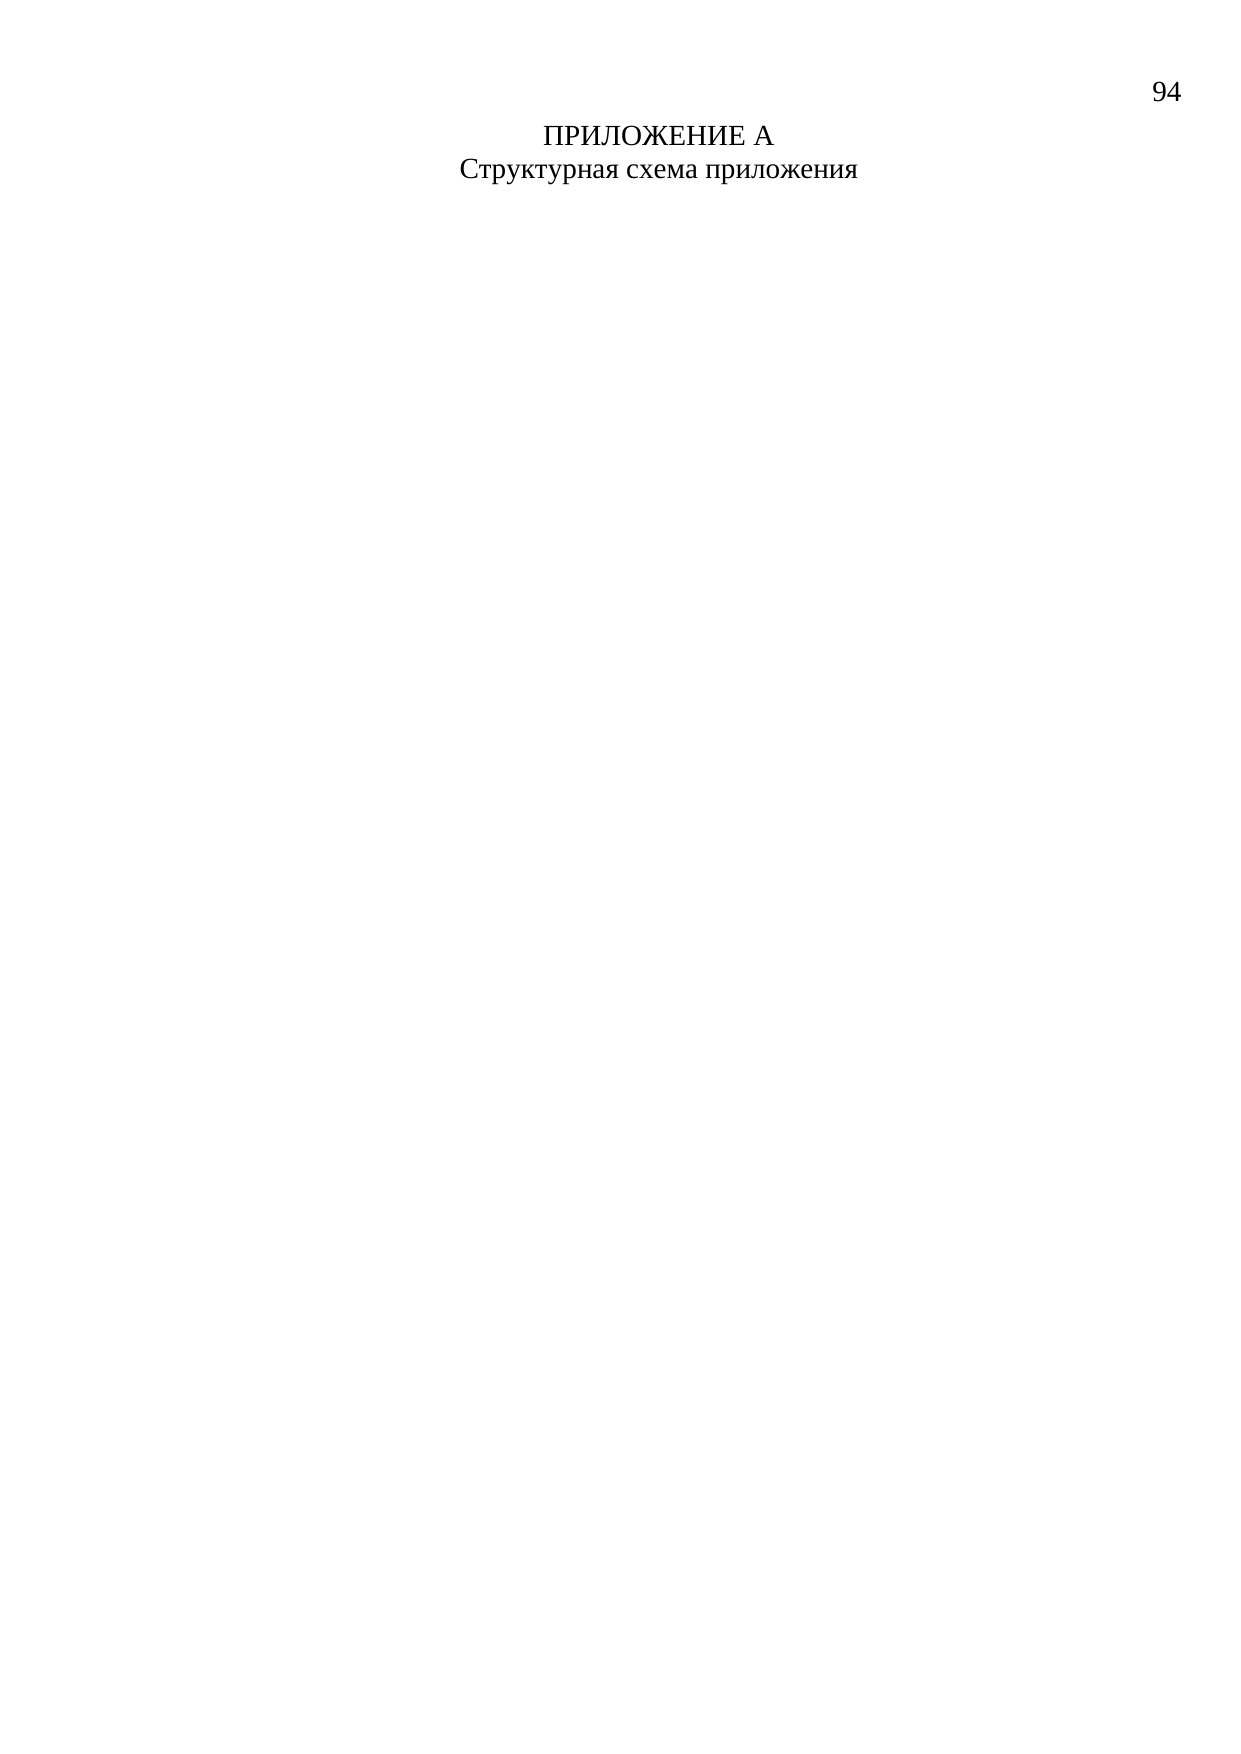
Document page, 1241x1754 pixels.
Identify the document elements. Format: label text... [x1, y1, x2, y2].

text Структурная схема приложения [136, 152, 1181, 185]
text ПРИЛОЖЕНИЕ А [136, 118, 1181, 152]
